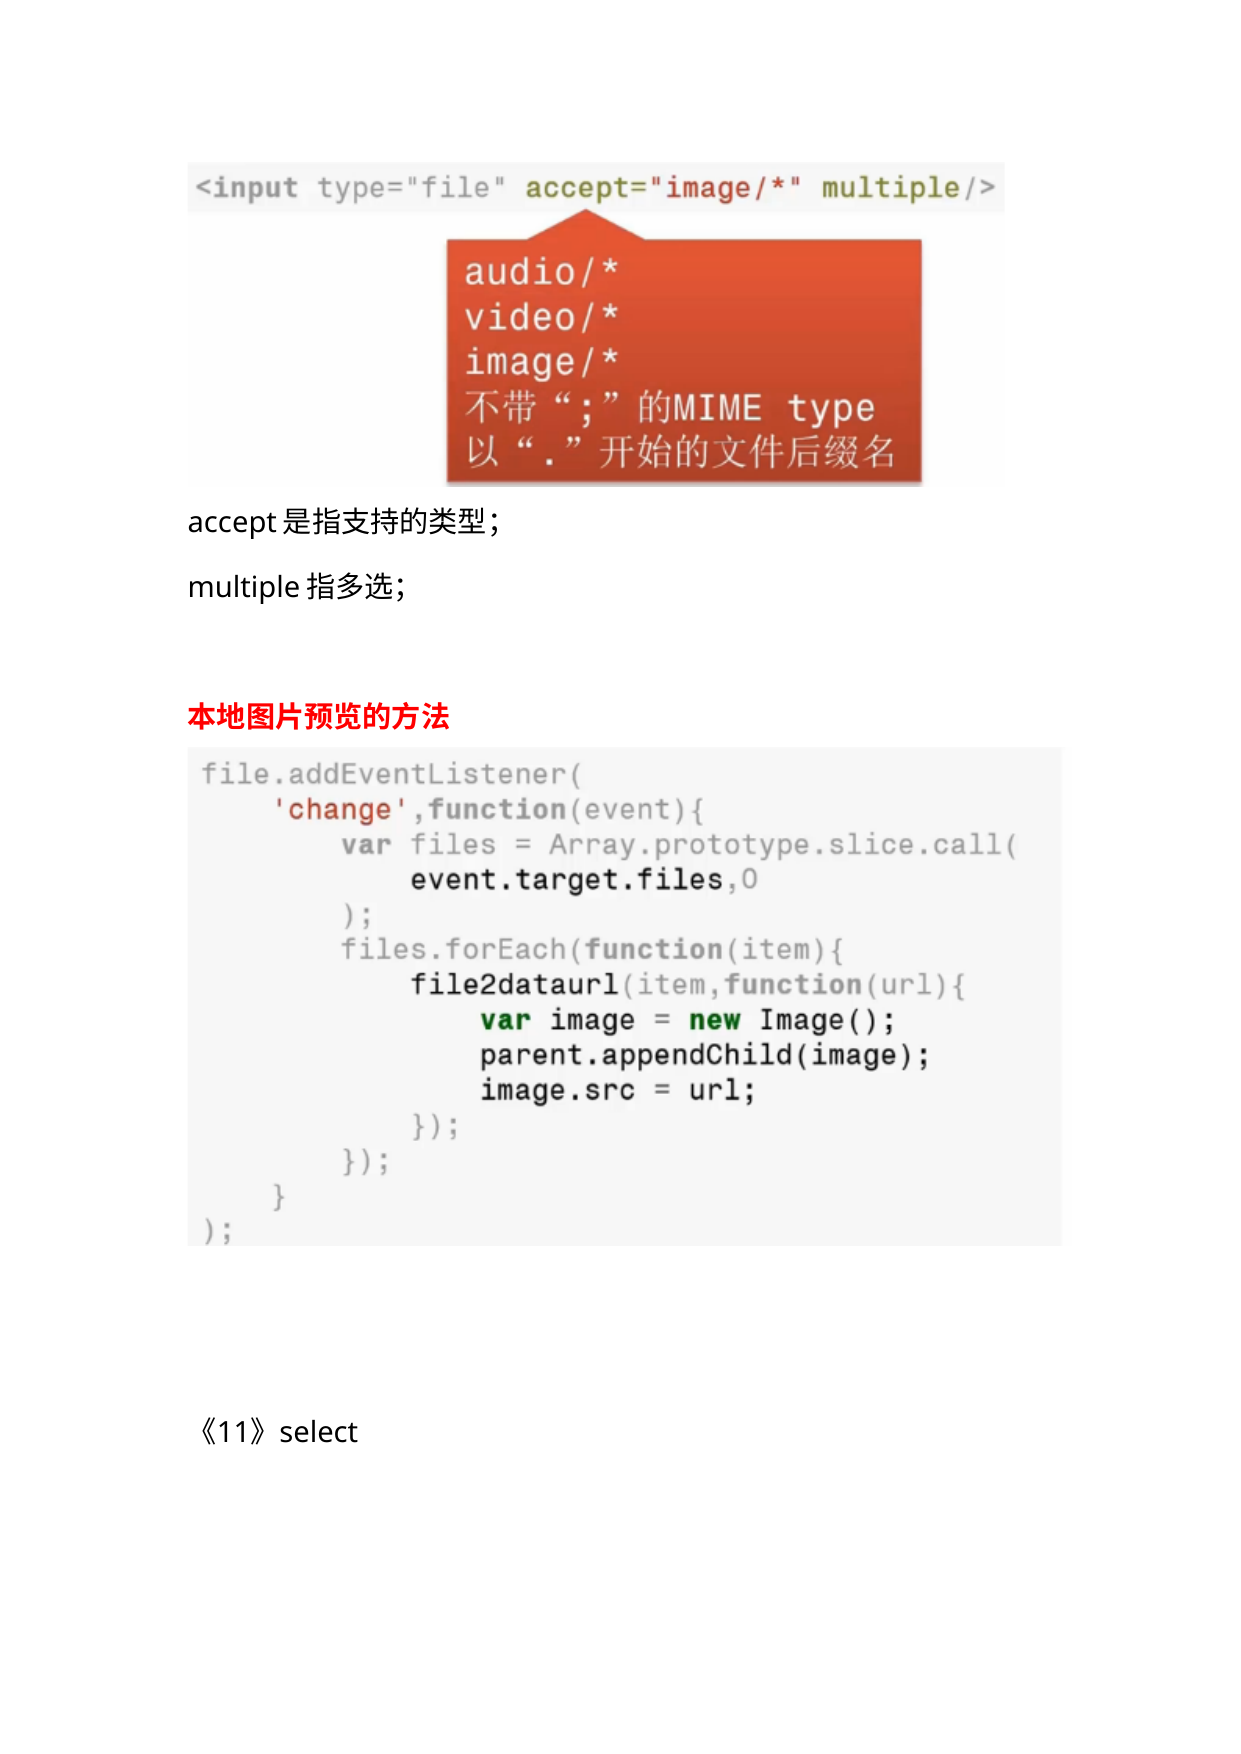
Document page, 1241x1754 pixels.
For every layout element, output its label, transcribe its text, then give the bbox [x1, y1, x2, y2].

text 《11》select [187, 1397, 1053, 1462]
text 本地图片预览的方法 [187, 682, 1053, 747]
text multiple指多选； [187, 552, 1053, 617]
text accept是指支持的类型； [187, 487, 1053, 552]
picture [187, 747, 1072, 1246]
picture [187, 162, 1005, 487]
